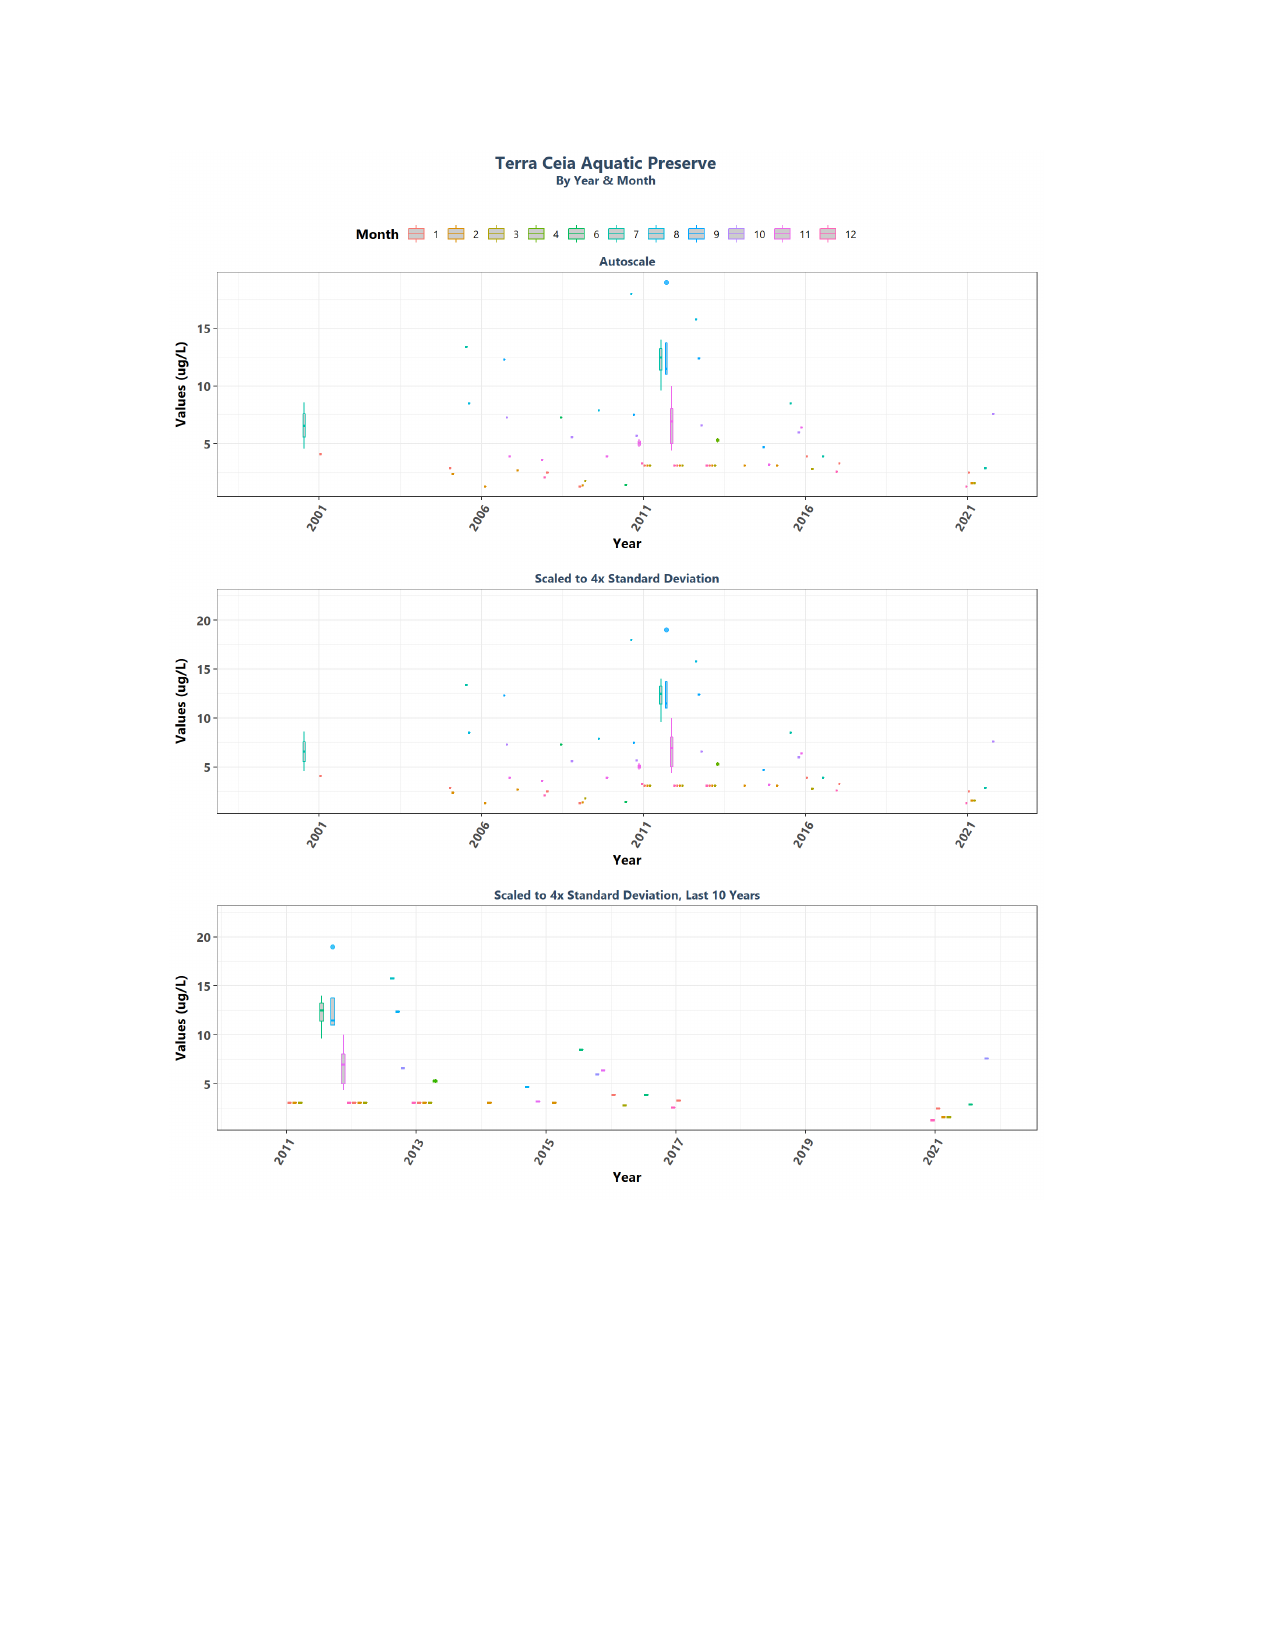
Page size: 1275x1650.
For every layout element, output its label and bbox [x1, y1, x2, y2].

picture [168, 150, 1044, 1200]
